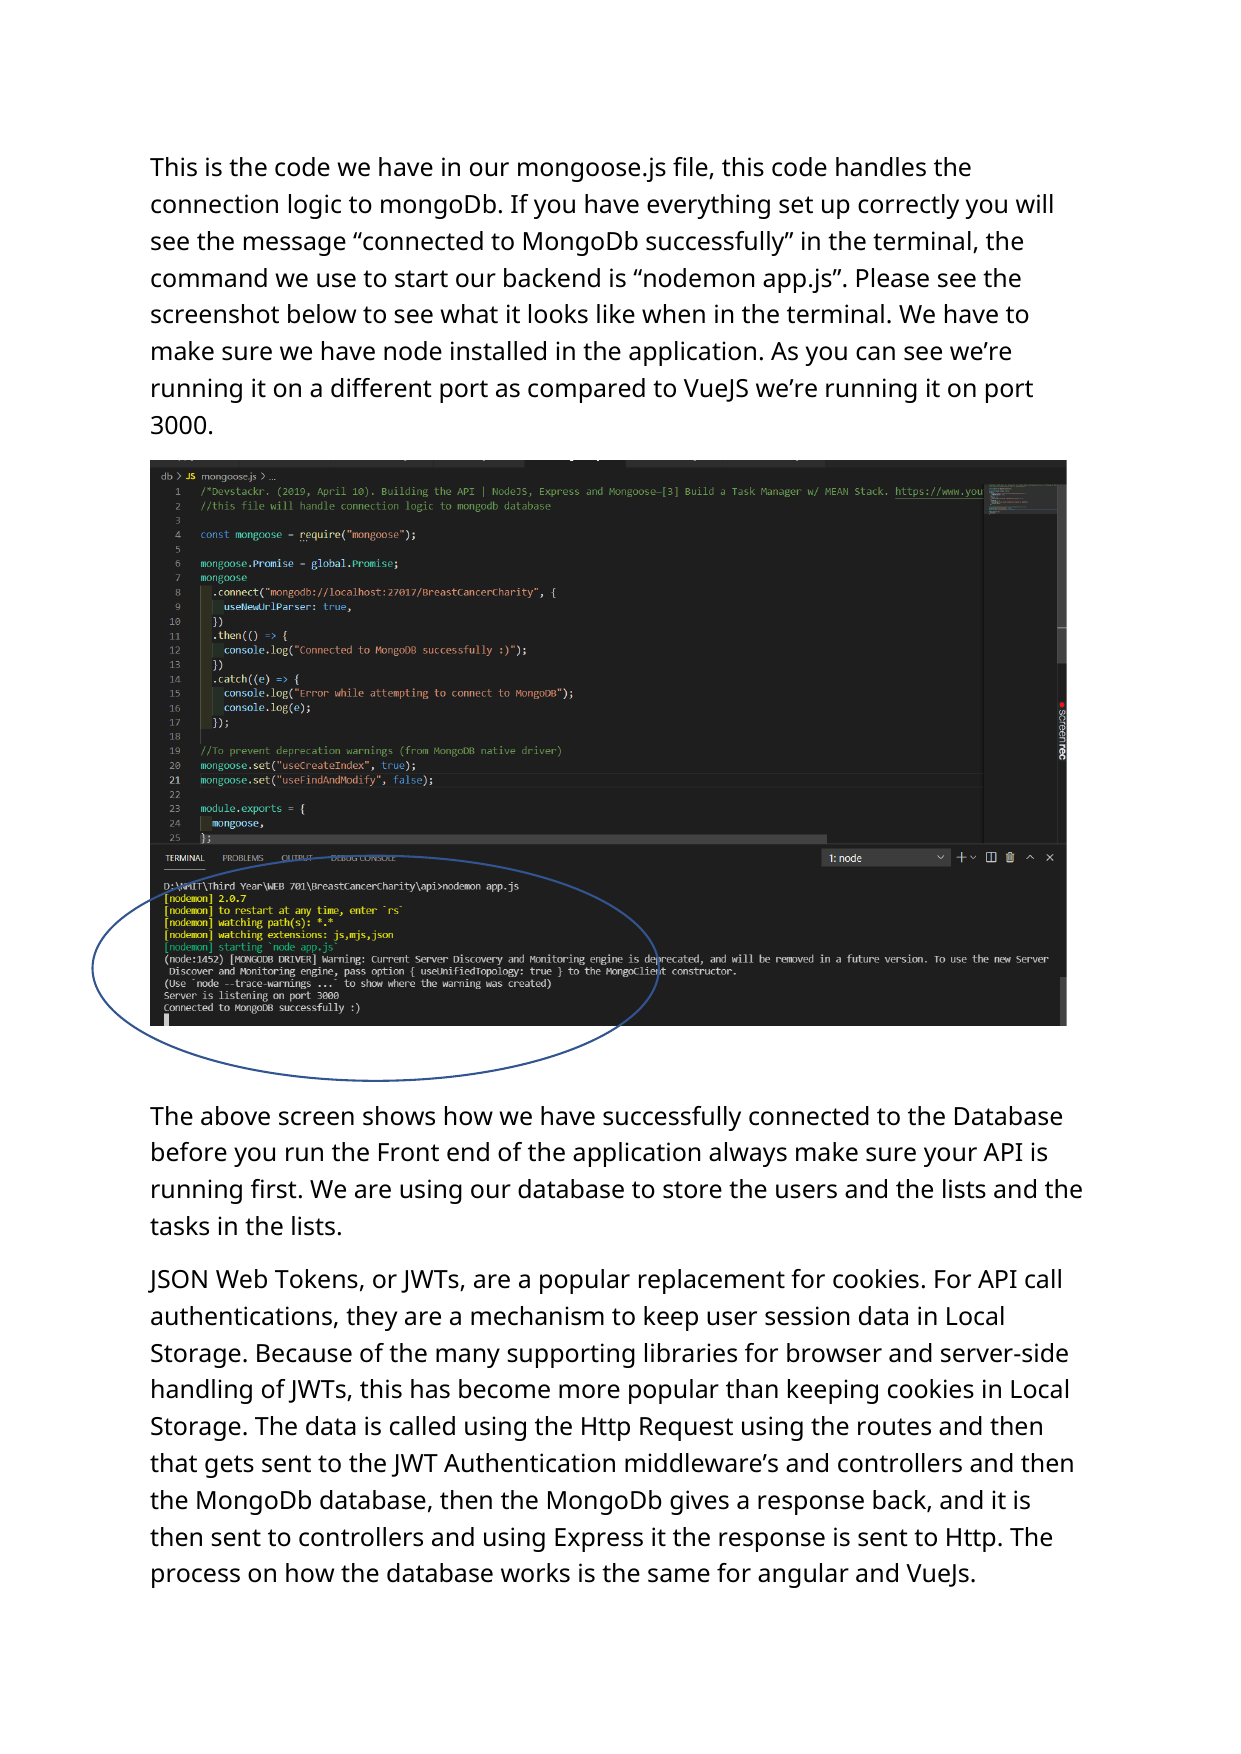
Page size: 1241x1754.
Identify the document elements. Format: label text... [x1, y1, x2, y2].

text This is the code we have in our mongoose.js file, this code handles the connection logic to mongoDb. If you have everything set up correctly you will see the message “connected to MongoDb successfully” in the terminal, the command we use to start our backend is “nodemon app.js”. Please see the screenshot below to see what it looks like when in the terminal. We have to make sure we have node installed in the application. As you can see we’re running it on a different port as compared to VueJS we’re running it on port 3000. [150, 150, 1090, 441]
picture [150, 857, 657, 1026]
text JSON Web Tokens, or JWTs, are a popular replacement for cookies. For API call authentications, they are a mechanism to keep user session data in Local Storage. Because of the many supporting libraries for browser and server-side handling of JWTs, this has become more popular than keeping cookies in Local Storage. The data is called using the Http Request using the routes and then that gets sent to the JWT Authentication middleware’s and controllers and then the MongoDb database, then the MongoDb gives a response back, and it is then sent to controllers and using Express it the response is sent to Http. The process on how the database works is the same for angular and VueJs. [150, 1262, 1090, 1590]
text The above screen shows how we have successfully connected to the Database before you run the Front end of the application always make sure your API is running first. We are using our database to store the users and the lists and the tasks in the lists. [150, 1098, 1090, 1242]
picture [150, 460, 1067, 1026]
